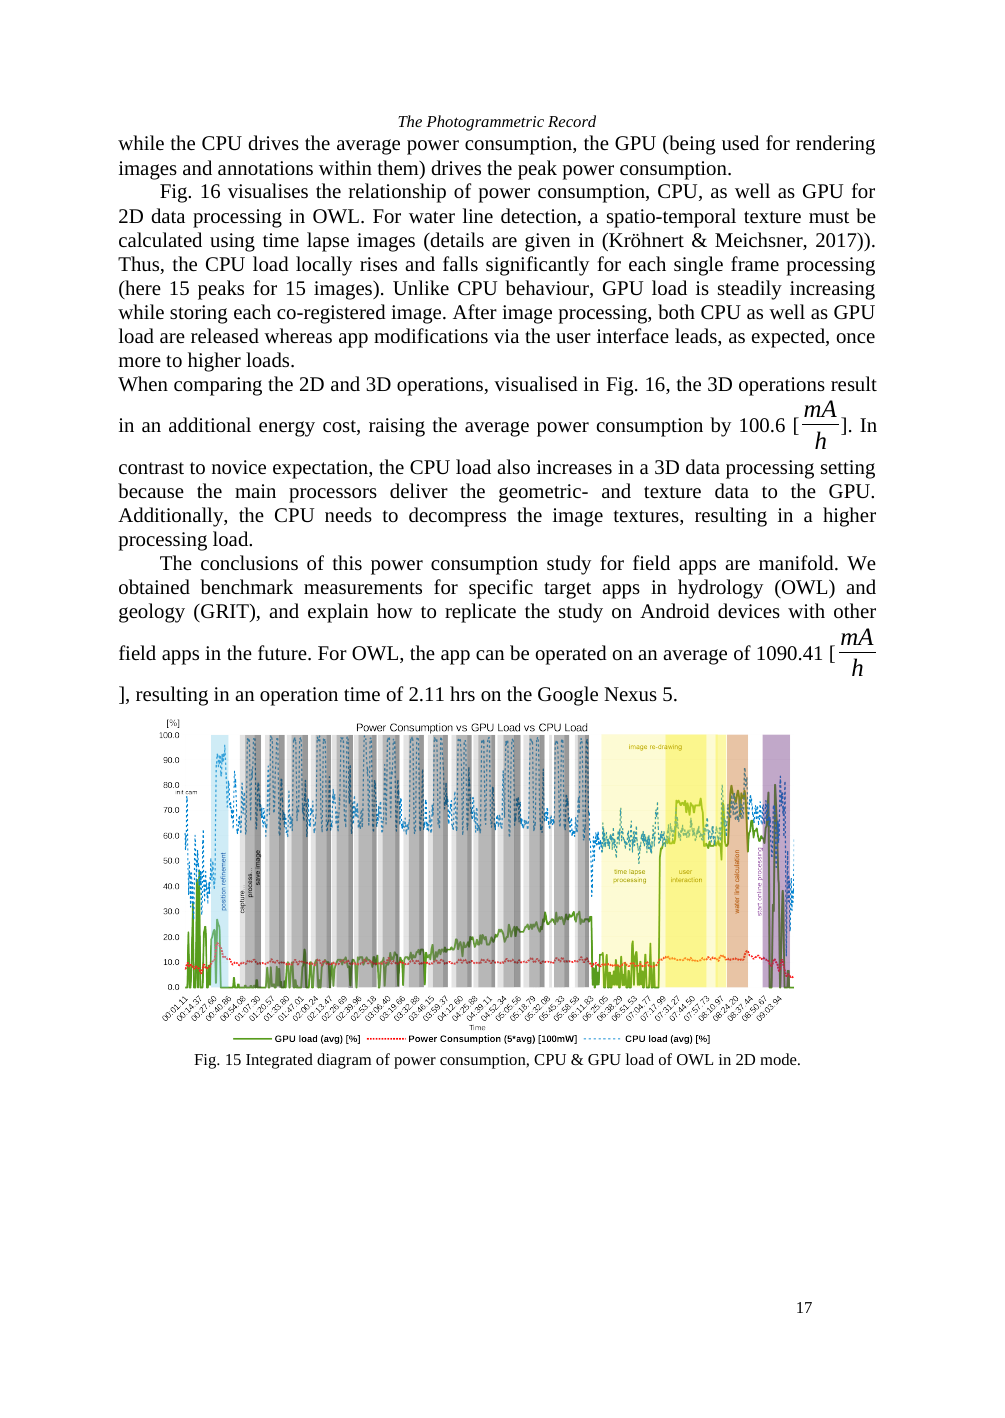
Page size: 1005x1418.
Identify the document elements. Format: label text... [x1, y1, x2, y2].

text Fig. 16 visualises the relationship of power consumption, CPU, as well as GPU for 2D data processing in OWL. For water line detection, a spatio-temporal texture must be calculated using time lapse images (details are given in (Kröhnert & Meichsner, 2017)). Thus, the CPU load locally rises and falls significantly for each single frame processing (here 15 peaks for 15 images). Unlike CPU behaviour, GPU load is steadily increasing while storing each co-registered image. After image processing, both CPU as well as GPU load are released whereas app modifications via the user interface leads, as expected, once more to higher loads. [118, 179, 877, 372]
text The conclusions of this power consumption study for field apps are manifold. We obtained benchmark measurements for specific target apps in hydrology (OWL) and geology (GRIT), and explain how to replicate the study on Android devices with other field apps in the future. For OWL, the app can be operated on an average of 1090.41 [], resulting in an operation time of 2.11 hrs on the Google Nexus 5. [118, 551, 877, 706]
text When comparing the 2D and 3D operations, visualised in Fig. 16, the 3D operations result in an additional energy cost, raising the average power consumption by 100.6 []. In contrast to novice expectation, the CPU load also increases in a 3D data processing setting because the main processors deliver the geometric- and texture data to the GPU. Additionally, the CPU needs to decompress the image textures, resulting in a higher processing load. [118, 372, 877, 551]
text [118, 131, 877, 179]
picture [159, 718, 795, 1044]
text Fig. 15 Integrated diagram of power consumption, CPU & GPU load of OWL in 2D mode. [118, 1050, 877, 1069]
